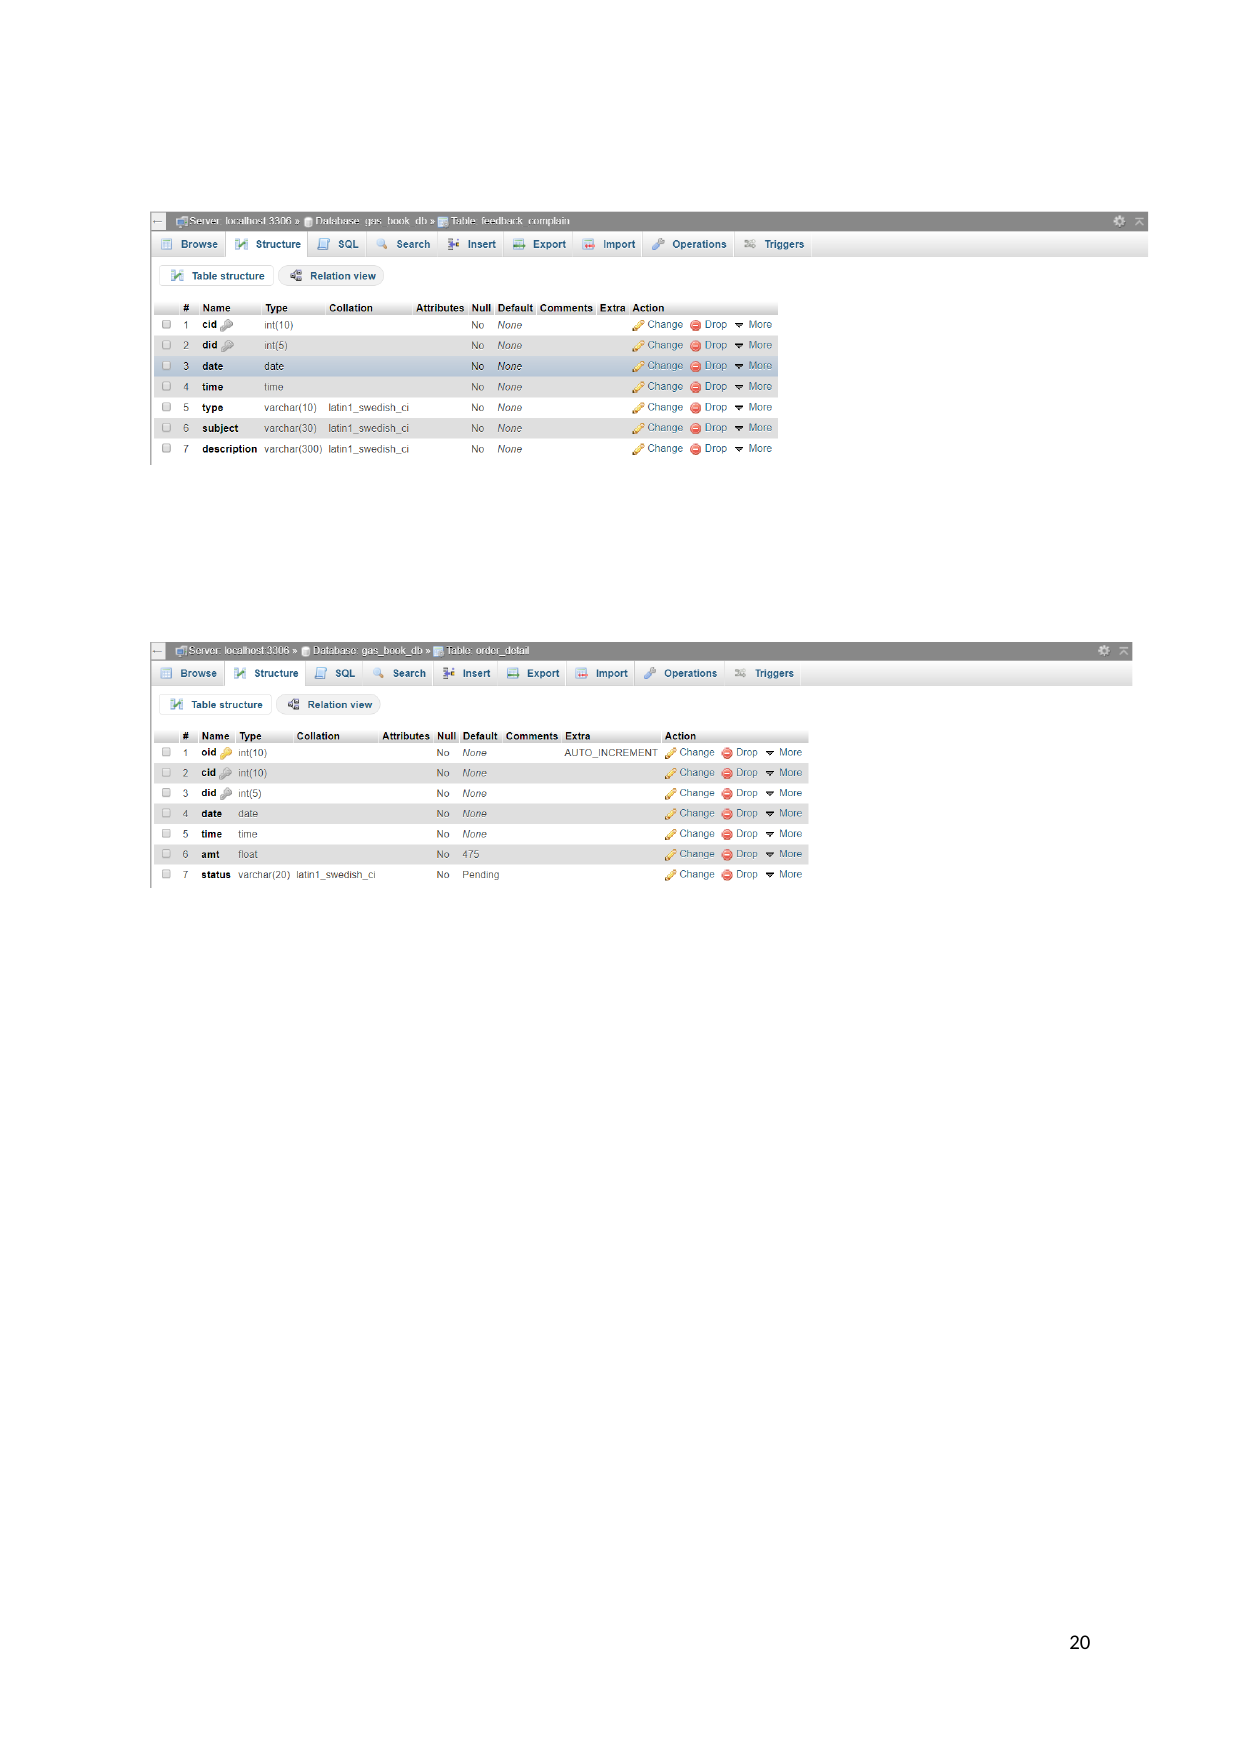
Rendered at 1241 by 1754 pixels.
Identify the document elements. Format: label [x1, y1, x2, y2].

picture [150, 642, 1133, 888]
picture [150, 211, 1149, 465]
